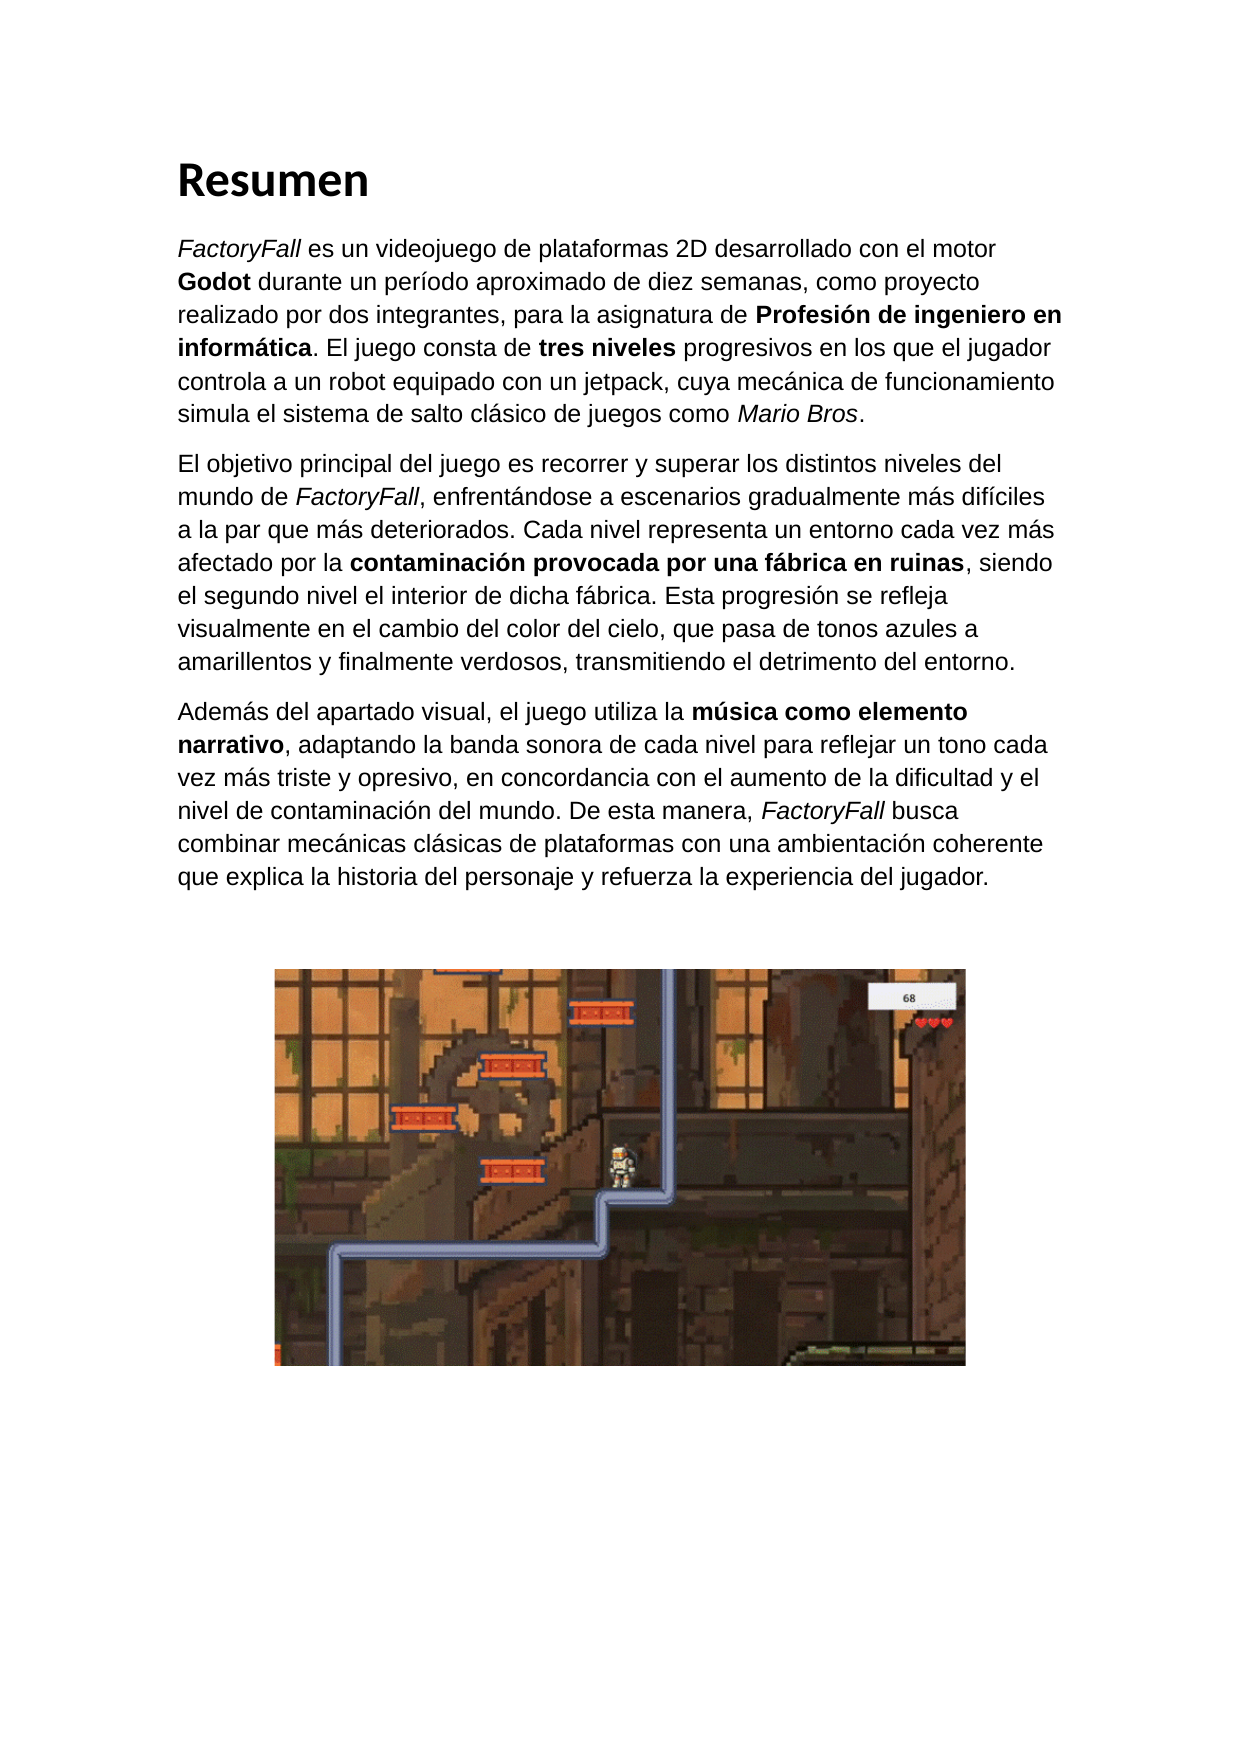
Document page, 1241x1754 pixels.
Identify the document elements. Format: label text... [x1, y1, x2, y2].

text FactoryFall es un videojuego de plataformas 2D desarrollado con el motor Godot durante un período aproximado de diez semanas, como proyecto realizado por dos integrantes, para la asignatura de Profesión de ingeniero en informática. El juego consta de tres niveles progresivos en los que el jugador controla a un robot equipado con un jetpack, cuya mecánica de funcionamiento simula el sistema de salto clásico de juegos como Mario Bros. [177, 234, 1063, 428]
text Además del apartado visual, el juego utiliza la música como elemento narrativo, adaptando la banda sonora de cada nivel para reflejar un tono cada vez más triste y opresivo, en concordancia con el aumento de la dificultad y el nivel de contaminación del mundo. De esta manera, FactoryFall busca combinar mecánicas clásicas de plataformas con una ambientación coherente que explica la historia del personaje y refuerza la experiencia del jugador. [177, 697, 1063, 891]
text El objetivo principal del juego es recorrer y superar los distintos niveles del mundo de FactoryFall, enfrentándose a escenarios gradualmente más difíciles a la par que más deteriorados. Cada nivel representa un entorno cada vez más afectado por la contaminación provocada por una fábrica en ruinas, siendo el segundo nivel el interior de dicha fábrica. Esta progresión se refleja visualmente en el cambio del color del cielo, que pasa de tonos azules a amarillentos y finalmente verdosos, transmitiendo el detrimento del entorno. [177, 449, 1063, 676]
text Resumen [177, 148, 1063, 209]
picture [274, 969, 966, 1366]
